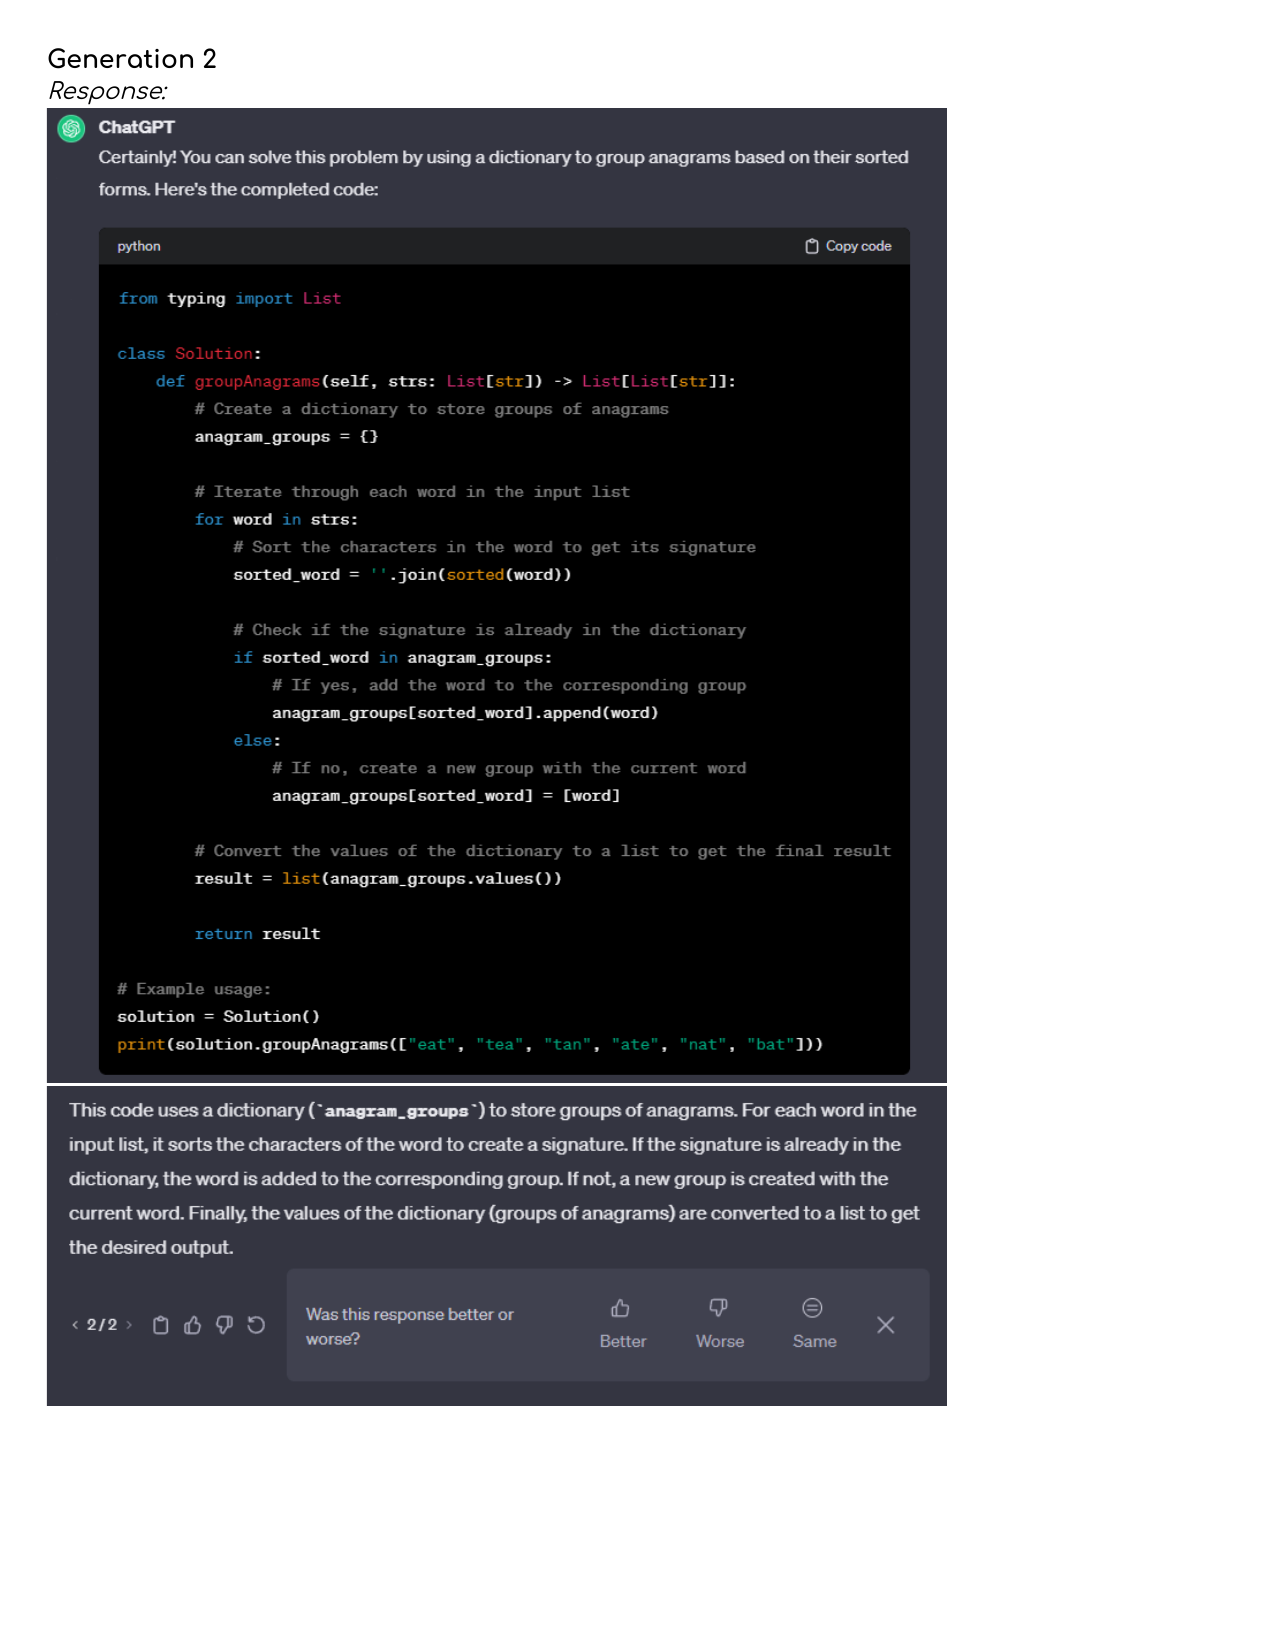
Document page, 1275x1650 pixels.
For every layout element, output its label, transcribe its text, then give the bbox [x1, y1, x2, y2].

picture [46, 108, 947, 1083]
subtitle Response: [47, 79, 1209, 104]
picture [46, 1086, 947, 1406]
subtitle Generation 2 [47, 47, 1209, 75]
